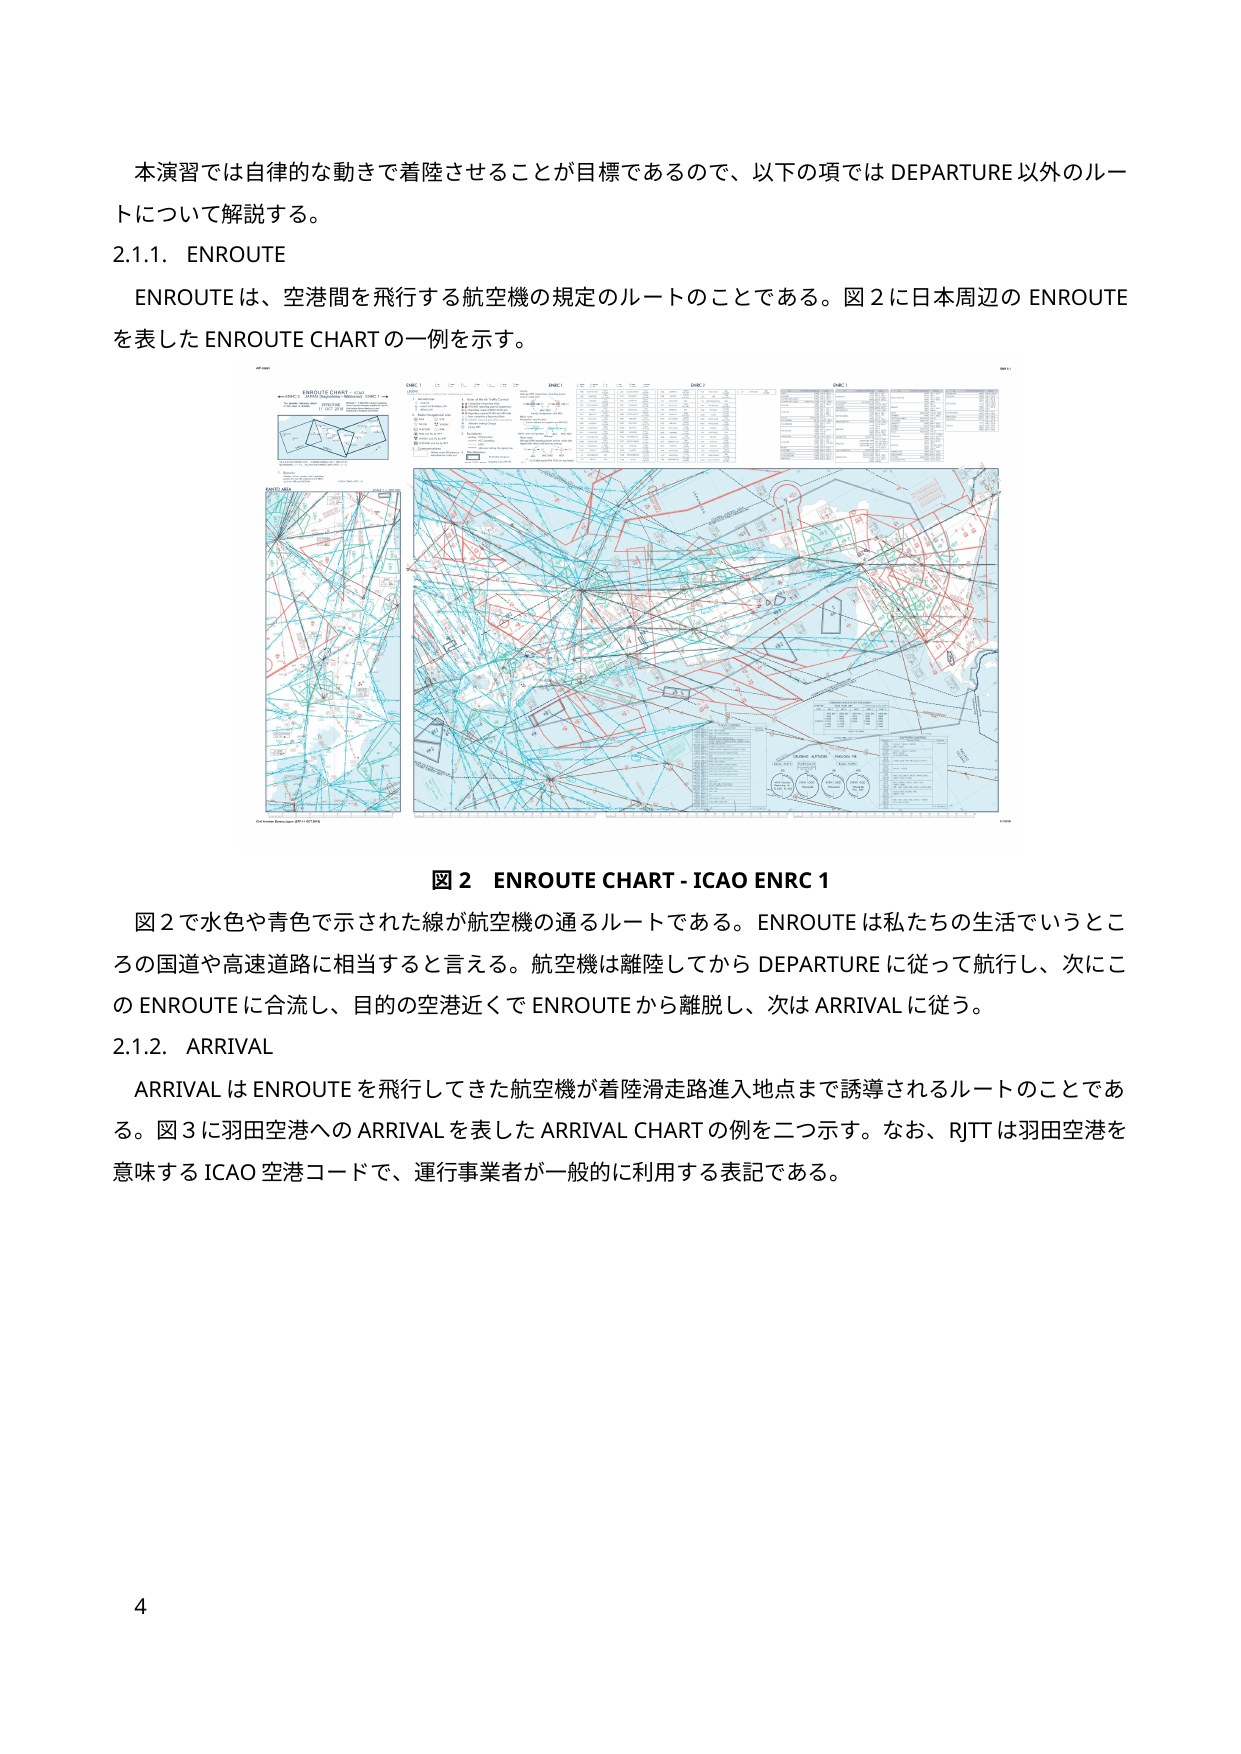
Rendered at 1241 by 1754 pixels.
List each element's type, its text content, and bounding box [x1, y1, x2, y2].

text ARRIVALはENROUTEを飛行してきた航空機が着陸滑走路進入地点まで誘導されるルートのことである。図３に羽田空港へのARRIVALを表したARRIVAL CHARTの例を二つ示す。なお、RJTTは羽田空港を意味するICAO空港コードで、運行事業者が一般的に利用する表記である。 [112, 1067, 1128, 1192]
text 本演習では自律的な動きで着陸させることが目標であるので、以下の項ではDEPARTURE以外のルートについて解説する。 [112, 150, 1128, 233]
text ENROUTEは、空港間を飛行する航空機の規定のルートのことである。図２に日本周辺のENROUTEを表したENROUTE CHARTの一例を示す。 [112, 275, 1128, 358]
picture [238, 358, 1024, 850]
subtitle ENROUTE [112, 233, 1128, 275]
text 図２で水色や青色で示された線が航空機の通るルートである。ENROUTEは私たちの生活でいうところの国道や高速道路に相当すると言える。航空機は離陸してからDEPARTUREに従って航行し、次にこのENROUTEに合流し、目的の空港近くでENROUTEから離脱し、次はARRIVALに従う。 [112, 900, 1128, 1025]
text 図 2 ENROUTE CHART - ICAO ENRC 1 [112, 858, 1128, 900]
subtitle ARRIVAL [112, 1025, 1128, 1067]
